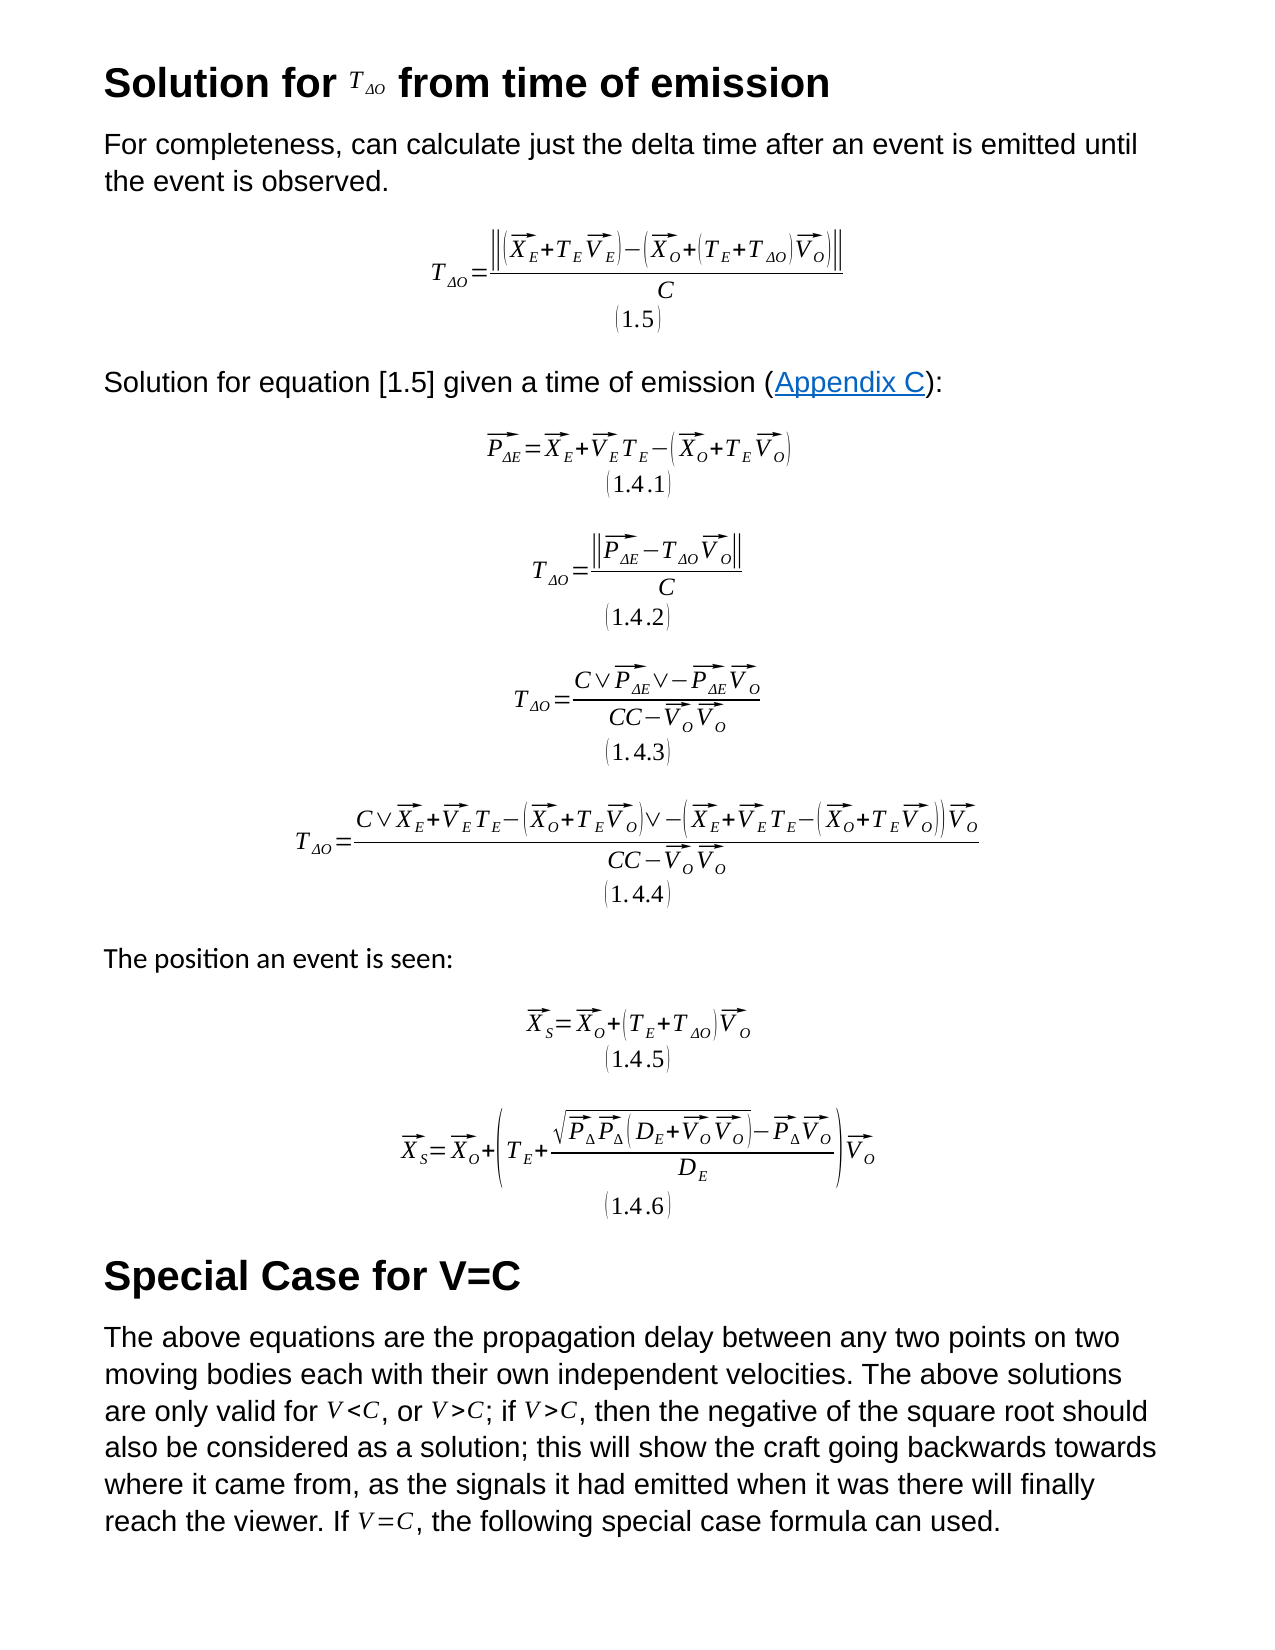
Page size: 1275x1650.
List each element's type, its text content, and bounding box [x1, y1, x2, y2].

text Solution for equation [1.5] given a time of emission (Appendix C): [103, 365, 1172, 399]
text For completeness, can calculate just the delta time after an event is emitted until the event is observed. [103, 127, 1172, 197]
text The above equations are the propagation delay between any two points on two moving bodies each with their own independent velocities. The above solutions are only valid for , or ; if , then the negative of the square root should also be considered as a solution; this will show the craft going backwards towards where it came from, as the signals it had emitted when it was there will finally reach the viewer. If , the following special case formula can used. [103, 1320, 1172, 1538]
subtitle Solution for from time of emission [103, 58, 1172, 106]
text The position an event is seen: [103, 940, 1172, 976]
subtitle Special Case for V=C [103, 1252, 1172, 1299]
